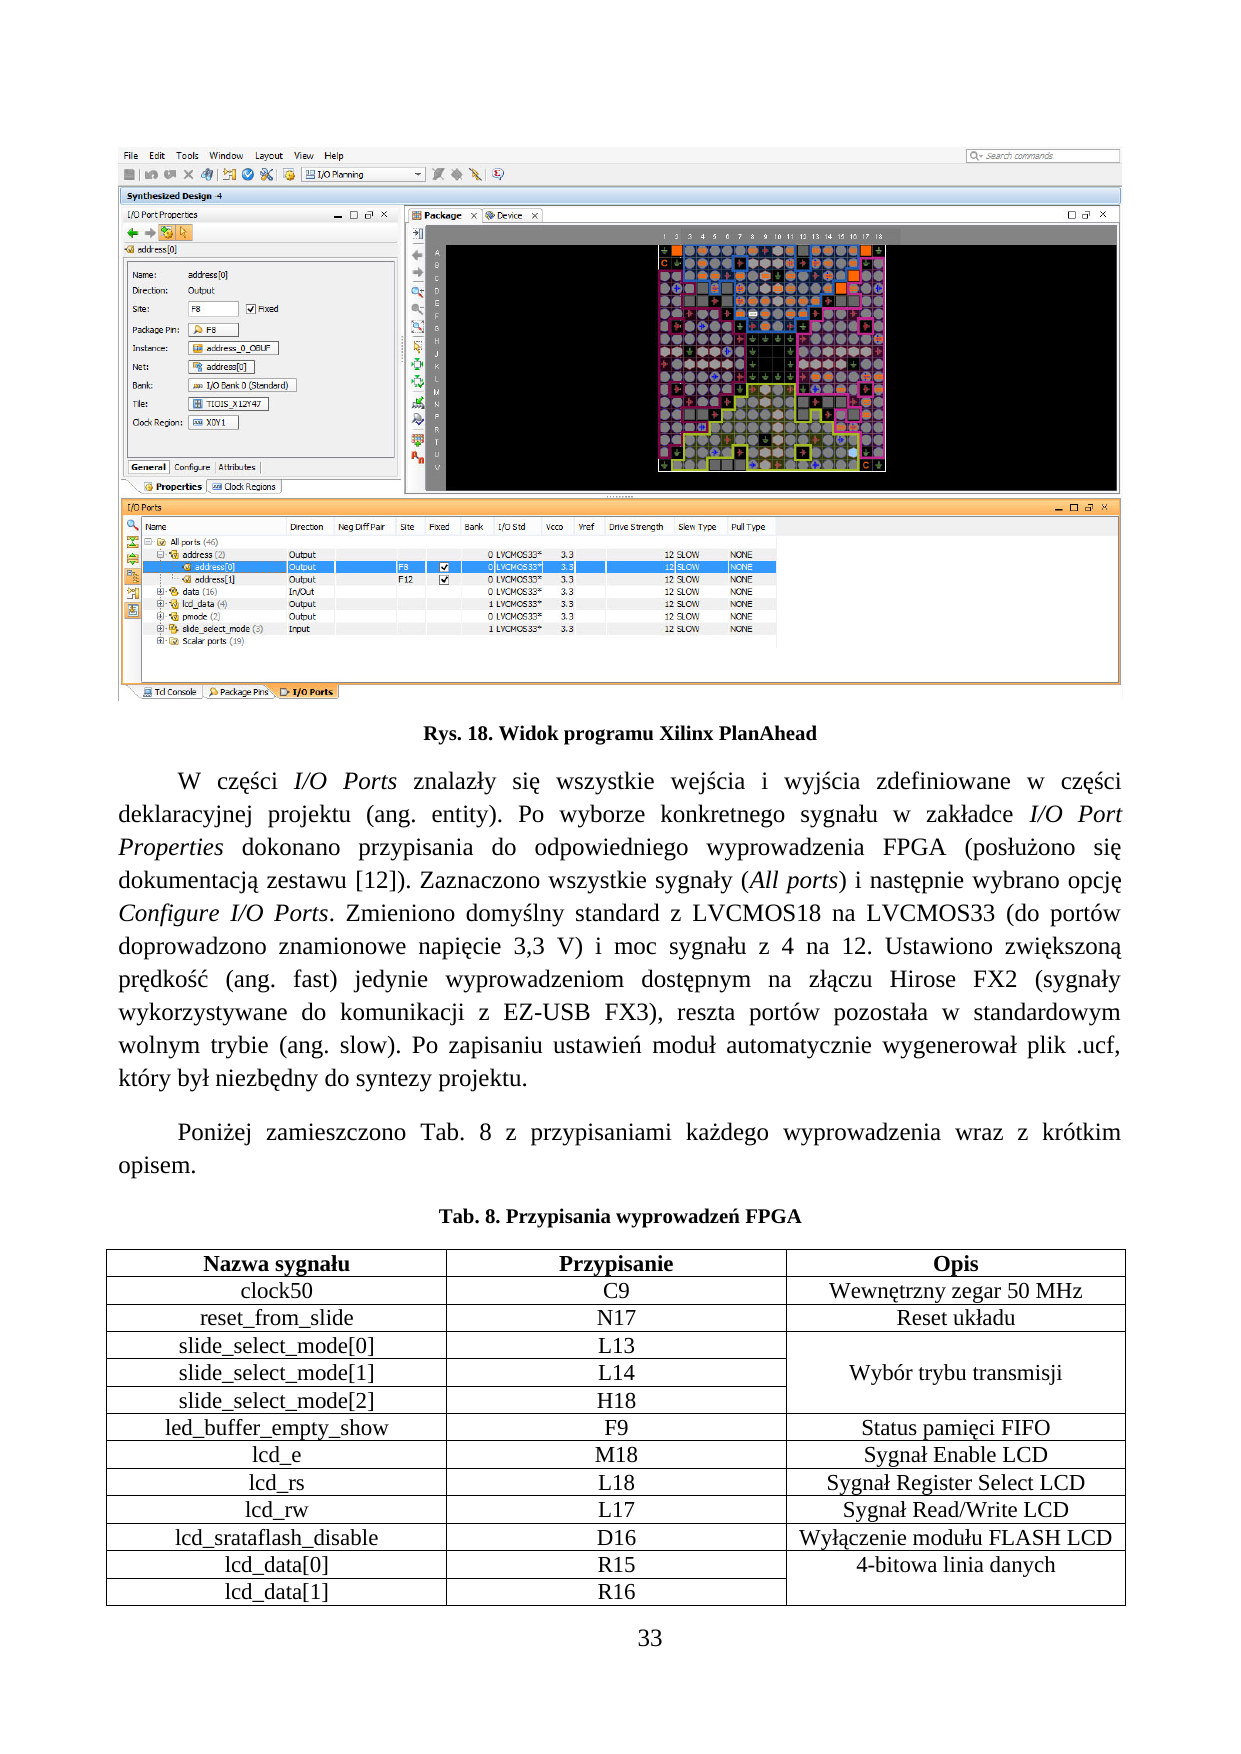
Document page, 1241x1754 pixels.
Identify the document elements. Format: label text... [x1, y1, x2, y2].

table_cell Wybór trybu transmisji [787, 1332, 1125, 1413]
table_header Nazwa sygnału [107, 1250, 446, 1276]
table_cell lcd_srataflash_disable [107, 1524, 446, 1550]
table_cell lcd_data[0] [107, 1551, 446, 1577]
table_cell lcd_e [107, 1441, 446, 1468]
table_cell R15 [447, 1551, 786, 1577]
picture [118, 147, 1123, 701]
table_cell Status pamięci FIFO [787, 1414, 1125, 1440]
table_cell reset_from_slide [107, 1305, 446, 1331]
table_header Przypisanie [447, 1250, 786, 1276]
table_cell slide_select_mode[0] [107, 1332, 446, 1358]
table_cell slide_select_mode[2] [107, 1387, 446, 1413]
table_cell lcd_rs [107, 1469, 446, 1495]
table_cell L17 [447, 1496, 786, 1523]
table_cell M18 [447, 1441, 786, 1468]
table_cell lcd_rw [107, 1496, 446, 1523]
table_cell Reset układu [787, 1305, 1125, 1331]
text Poniżej zamieszczono Tab. 8 z przypisaniami każdego wyprowadzenia wraz z krótkim opisem. [118, 1117, 1122, 1179]
table_cell L13 [447, 1332, 786, 1358]
table_cell L14 [447, 1359, 786, 1386]
table_cell lcd_data[1] [107, 1579, 446, 1605]
table_cell led_buffer_empty_show [107, 1414, 446, 1440]
table_cell H18 [447, 1387, 786, 1413]
table_cell R16 [447, 1579, 786, 1605]
table_cell F9 [447, 1414, 786, 1440]
table_cell Sygnał Read/Write LCD [787, 1496, 1125, 1523]
table_cell L18 [447, 1469, 786, 1495]
text W części I/O Ports znalazły się wszystkie wejścia i wyjścia zdefiniowane w części deklaracyjnej projektu (ang. entity). Po wyborze konkretnego sygnału w zakładce I/O Port Properties dokonano przypisania do odpowiedniego wyprowadzenia FPGA (posłużono się dokumentacją zestawu [12]). Zaznaczono wszystkie sygnały (All ports) i następnie wybrano opcję Configure I/O Ports. Zmieniono domyślny standard z LVCMOS18 na LVCMOS33 (do portów doprowadzono znamionowe napięcie 3,3 V) i moc sygnału z 4 na 12. Ustawiono zwiększoną prędkość (ang. fast) jedynie wyprowadzeniom dostępnym na złączu Hirose FX2 (sygnały wykorzystywane do komunikacji z EZ-USB FX3), reszta portów pozostała w standardowym wolnym trybie (ang. slow). Po zapisaniu ustawień moduł automatycznie wygenerował plik .ucf, który był niezbędny do syntezy projektu. [118, 766, 1122, 1092]
table_cell Sygnał Register Select LCD [787, 1469, 1125, 1495]
table_cell Wewnętrzny zegar 50 MHz [787, 1277, 1125, 1303]
table_cell D16 [447, 1524, 786, 1550]
table_header Opis [787, 1250, 1125, 1276]
table_cell slide_select_mode[1] [107, 1359, 446, 1386]
table_cell Wyłączenie modułu FLASH LCD [787, 1524, 1125, 1550]
table_cell N17 [447, 1305, 786, 1331]
table_cell Sygnał Enable LCD [787, 1441, 1125, 1468]
text Rys. 18. Widok programu Xilinx PlanAhead [118, 721, 1122, 745]
table_cell C9 [447, 1277, 786, 1303]
table_cell clock50 [107, 1277, 446, 1303]
table_cell 4-bitowa linia danych [787, 1551, 1125, 1605]
